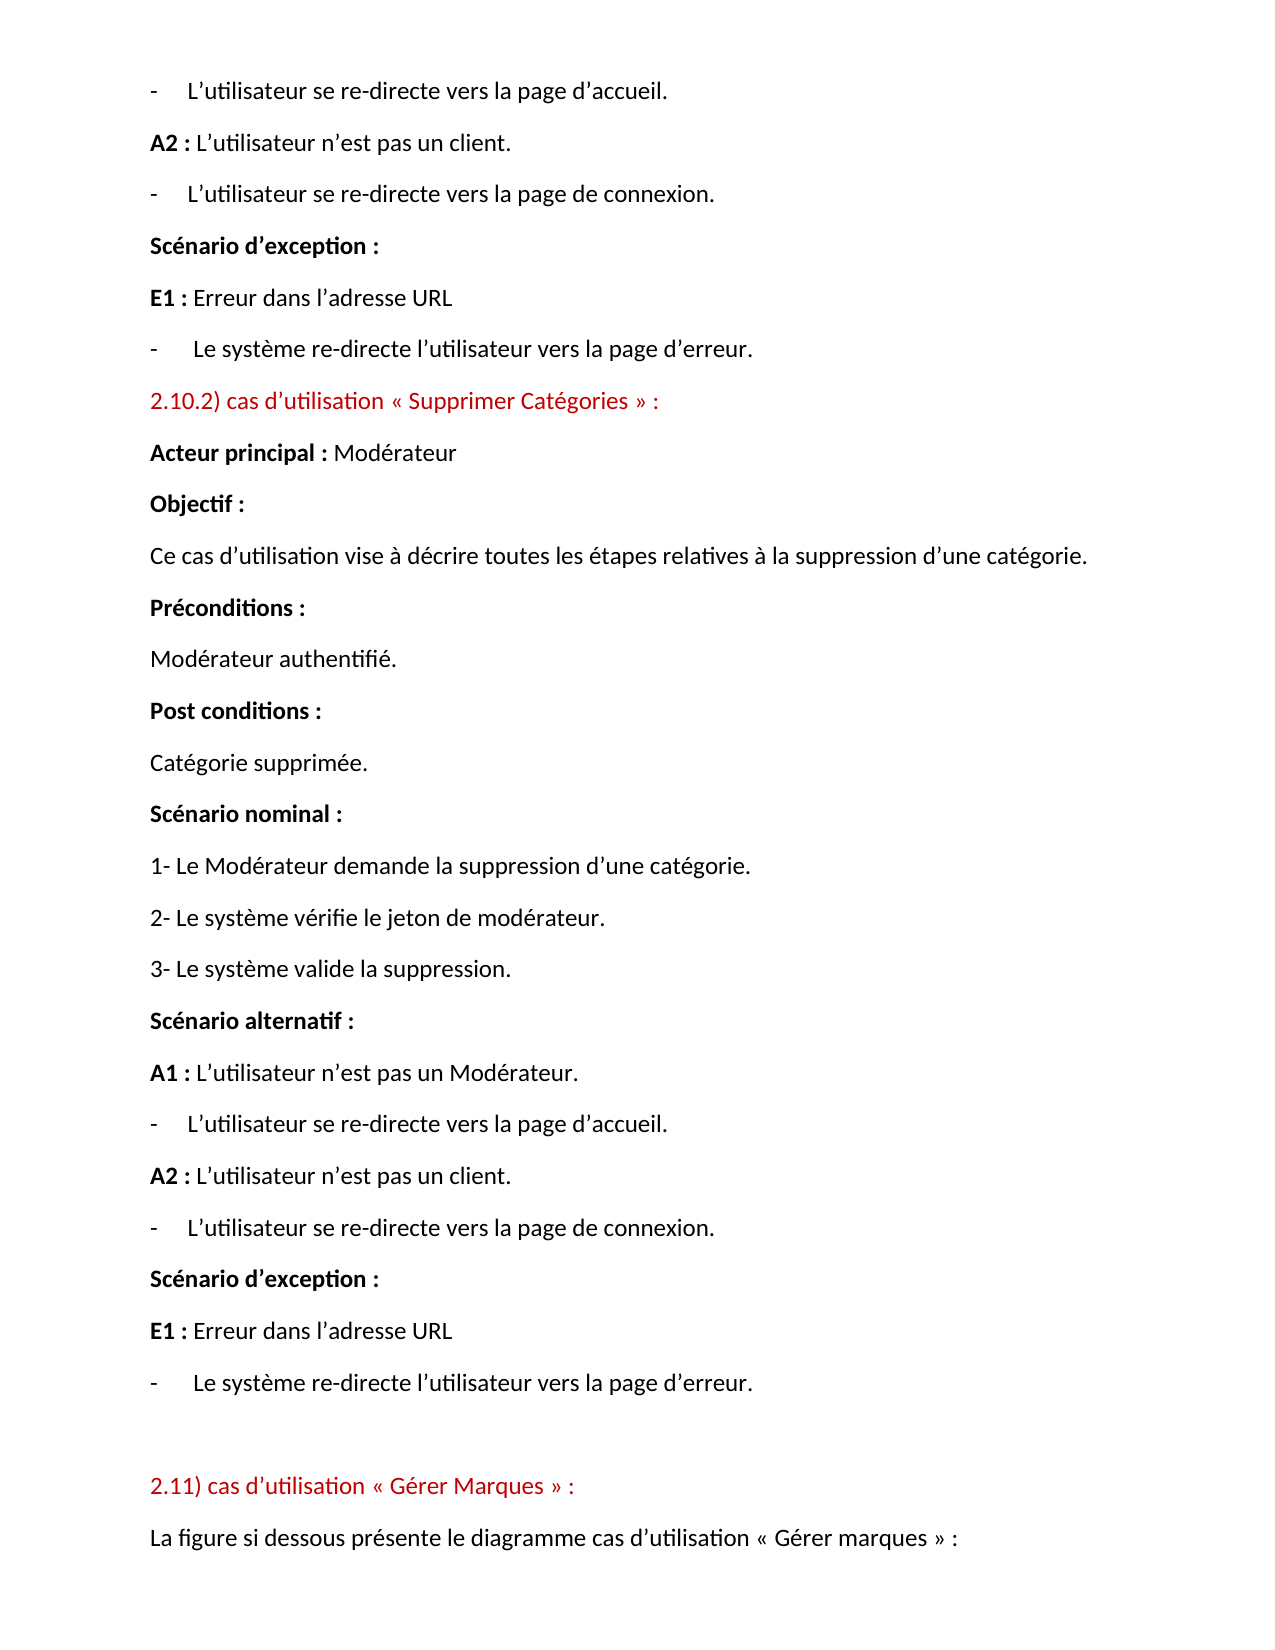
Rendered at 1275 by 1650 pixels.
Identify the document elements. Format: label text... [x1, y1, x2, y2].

text La figure si dessous présente le diagramme cas d’utilisation « Gérer marques » : [75, 1522, 1200, 1552]
text Modérateur authentifié. [75, 643, 1200, 674]
text Scénario nominal : [150, 798, 1200, 829]
list L’utilisateur se re-directe vers la page d’accueil. [150, 1108, 1200, 1139]
text A2 : L’utilisateur n’est pas un client. [75, 127, 1200, 157]
text A2 : L’utilisateur n’est pas un client. [75, 1160, 1200, 1191]
text Préconditions : [75, 592, 1200, 622]
text Post conditions : [75, 695, 1200, 726]
list L’utilisateur se re-directe vers la page d’accueil. [150, 75, 1200, 106]
text Objectif : [75, 488, 1200, 519]
text Ce cas d’utilisation vise à décrire toutes les étapes relatives à la suppression d’une catégorie. [150, 540, 1200, 571]
text 1- Le Modérateur demande la suppression d’une catégorie. [150, 850, 1200, 881]
text E1 : Erreur dans l’adresse URL [75, 1315, 1200, 1346]
text 2.11) cas d’utilisation « Gérer Marques » : [150, 1470, 1200, 1501]
text 2- Le système vérifie le jeton de modérateur. [150, 902, 1200, 932]
list Le système re-directe l’utilisateur vers la page d’erreur. [150, 1367, 1200, 1397]
list L’utilisateur se re-directe vers la page de connexion. [150, 178, 1200, 209]
text Acteur principal : Modérateur [75, 437, 1200, 467]
text 3- Le système valide la suppression. [150, 953, 1200, 984]
text 2.10.2) cas d’utilisation « Supprimer Catégories » : [150, 385, 1200, 416]
text A1 : L’utilisateur n’est pas un Modérateur. [75, 1057, 1200, 1087]
list Le système re-directe l’utilisateur vers la page d’erreur. [150, 333, 1200, 364]
text Scénario d’exception : [150, 230, 1200, 261]
text Scénario d’exception : [150, 1263, 1200, 1294]
text Catégorie supprimée. [75, 747, 1200, 777]
list L’utilisateur se re-directe vers la page de connexion. [150, 1212, 1200, 1242]
text Scénario alternatif : [150, 1005, 1200, 1036]
text E1 : Erreur dans l’adresse URL [75, 282, 1200, 312]
